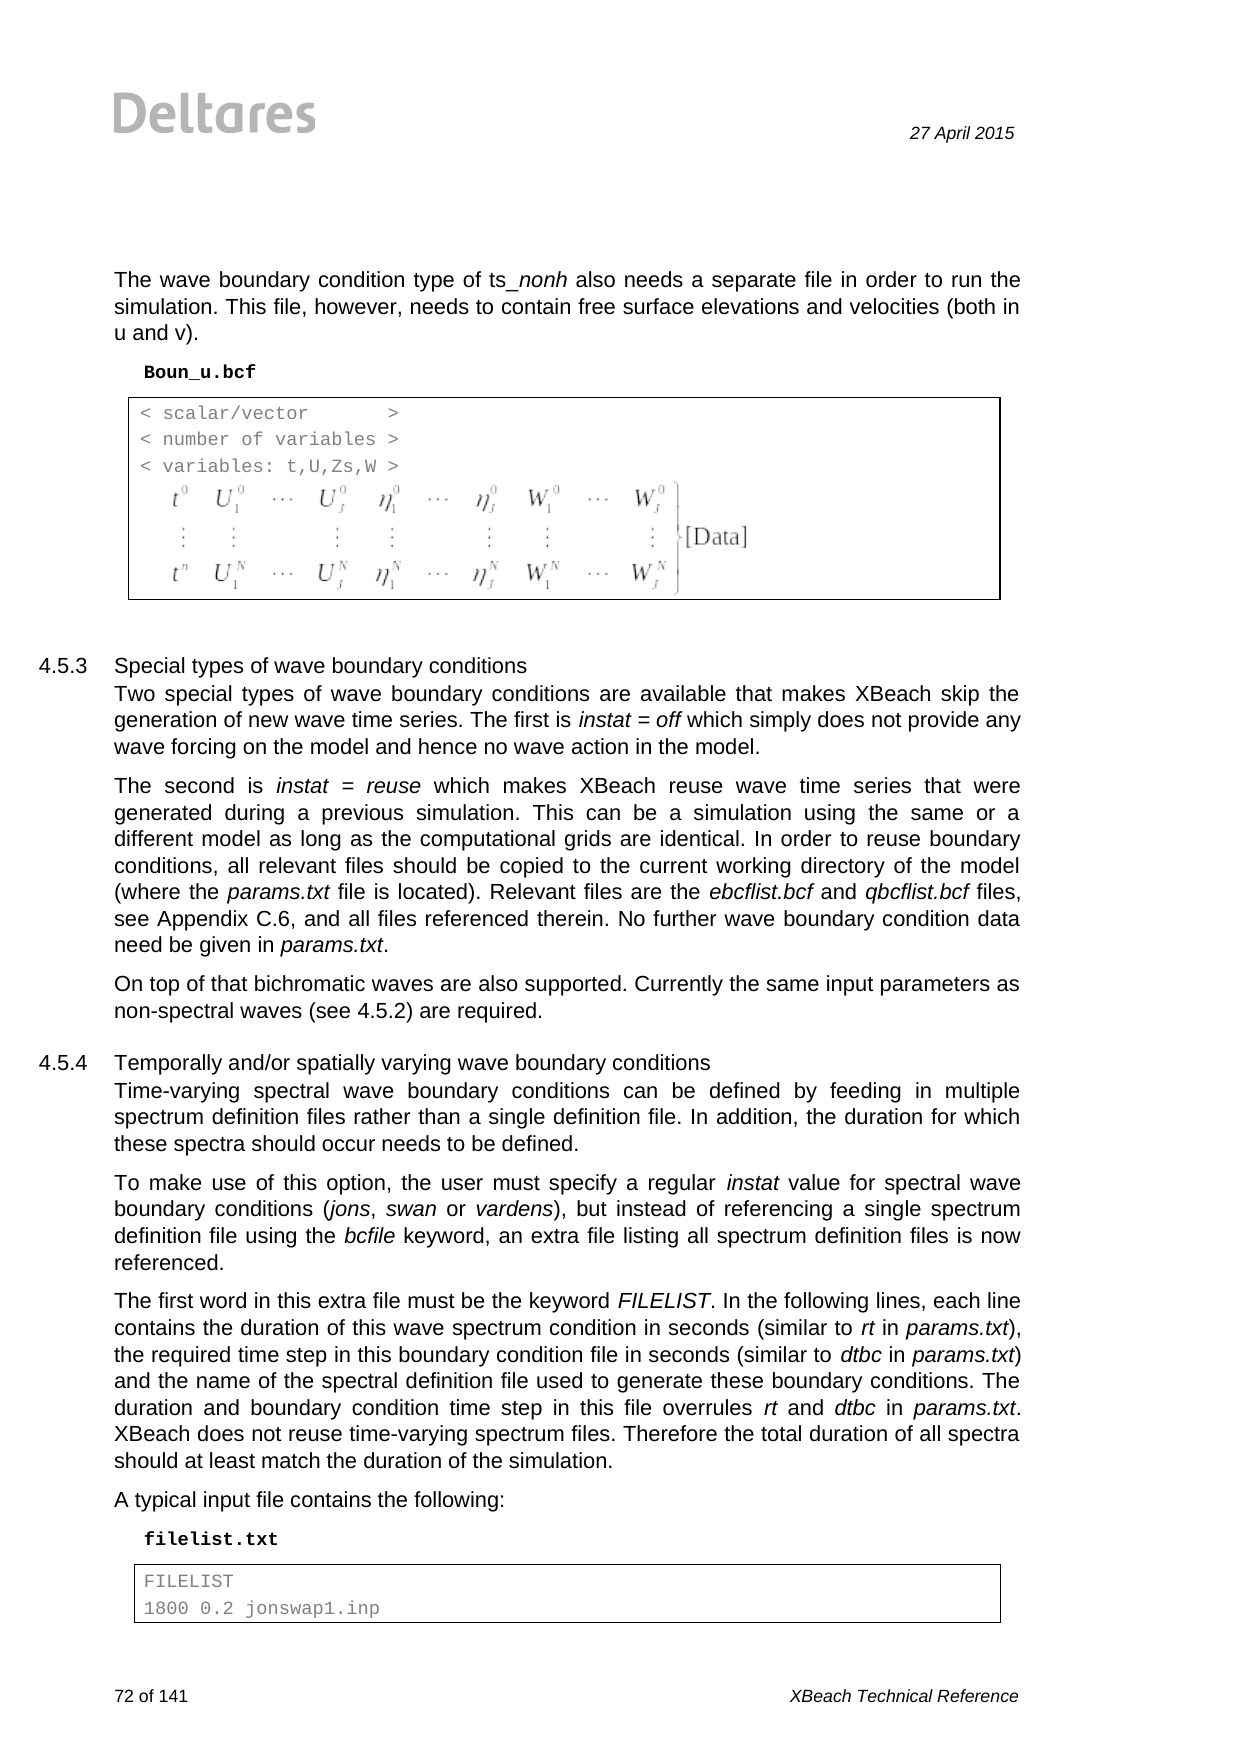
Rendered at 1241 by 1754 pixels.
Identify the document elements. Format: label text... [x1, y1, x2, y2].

subtitle Temporally and/or spatially varying wave boundary conditions [87, 1049, 1022, 1076]
text The second is instat = reuse which makes XBeach reuse wave time series that were generated during a previous simulation. This can be a simulation using the same or a different model as long as the computational grids are identical. In order to reuse boundary conditions, all relevant files should be copied to the current working directory of the model (where the params.txt file is located). Relevant files are the ebcflist.bcf and qbcflist.bcf files, see Appendix C.6, and all files referenced therein. No further wave boundary condition data need be given in params.txt. [114, 771, 1022, 957]
text Two special types of wave boundary conditions are available that makes XBeach skip the generation of new wave time series. The first is instat = off which simply does not provide any wave forcing on the model and hence no wave action in the model. [114, 679, 1022, 759]
subtitle Special types of wave boundary conditions [87, 653, 1022, 679]
text 1800 0.2 jonswap1.inp [135, 1590, 1000, 1622]
table_header < scalar/vector > < number of variables > < variables: t,U,Zs,W > [129, 398, 999, 598]
text filelist.txt [143, 1524, 992, 1551]
text The first word in this extra file must be the keyword FILELIST. In the following lines, each line contains the duration of this wave spectrum condition in seconds (similar to rt in params.txt), the required time step in this boundary condition file in seconds (similar to dtbc in params.txt) and the name of the spectral definition file used to generate these boundary conditions. The duration and boundary condition time step in this file overrules rt and dtbc in params.txt. XBeach does not reuse time-varying spectrum files. Therefore the total duration of all spectra should at least match the duration of the simulation. [114, 1287, 1022, 1473]
picture [113, 75, 315, 133]
text FILELIST [135, 1565, 1000, 1590]
text Time-varying spectral wave boundary conditions can be defined by feeding in multiple spectrum definition files rather than a single definition file. In addition, the duration for which these spectra should occur needs to be defined. [114, 1076, 1022, 1156]
text Boun_u.bcf [143, 358, 992, 384]
text On top of that bichromatic waves are also supported. Currently the same input parameters as non-spectral waves (see 4.5.2) are required. [114, 970, 1022, 1023]
text To make use of this option, the user must specify a regular instat value for spectral wave boundary conditions (jons, swan or vardens), but instead of referencing a single spectrum definition file using the bcfile keyword, an extra file listing all spectrum definition files is now referenced. [114, 1168, 1022, 1274]
text The wave boundary condition type of ts_nonh also needs a separate file in order to run the simulation. This file, however, needs to contain free surface elevations and velocities (both in u and v). [114, 266, 1022, 346]
text A typical input file contains the following: [114, 1486, 1022, 1512]
